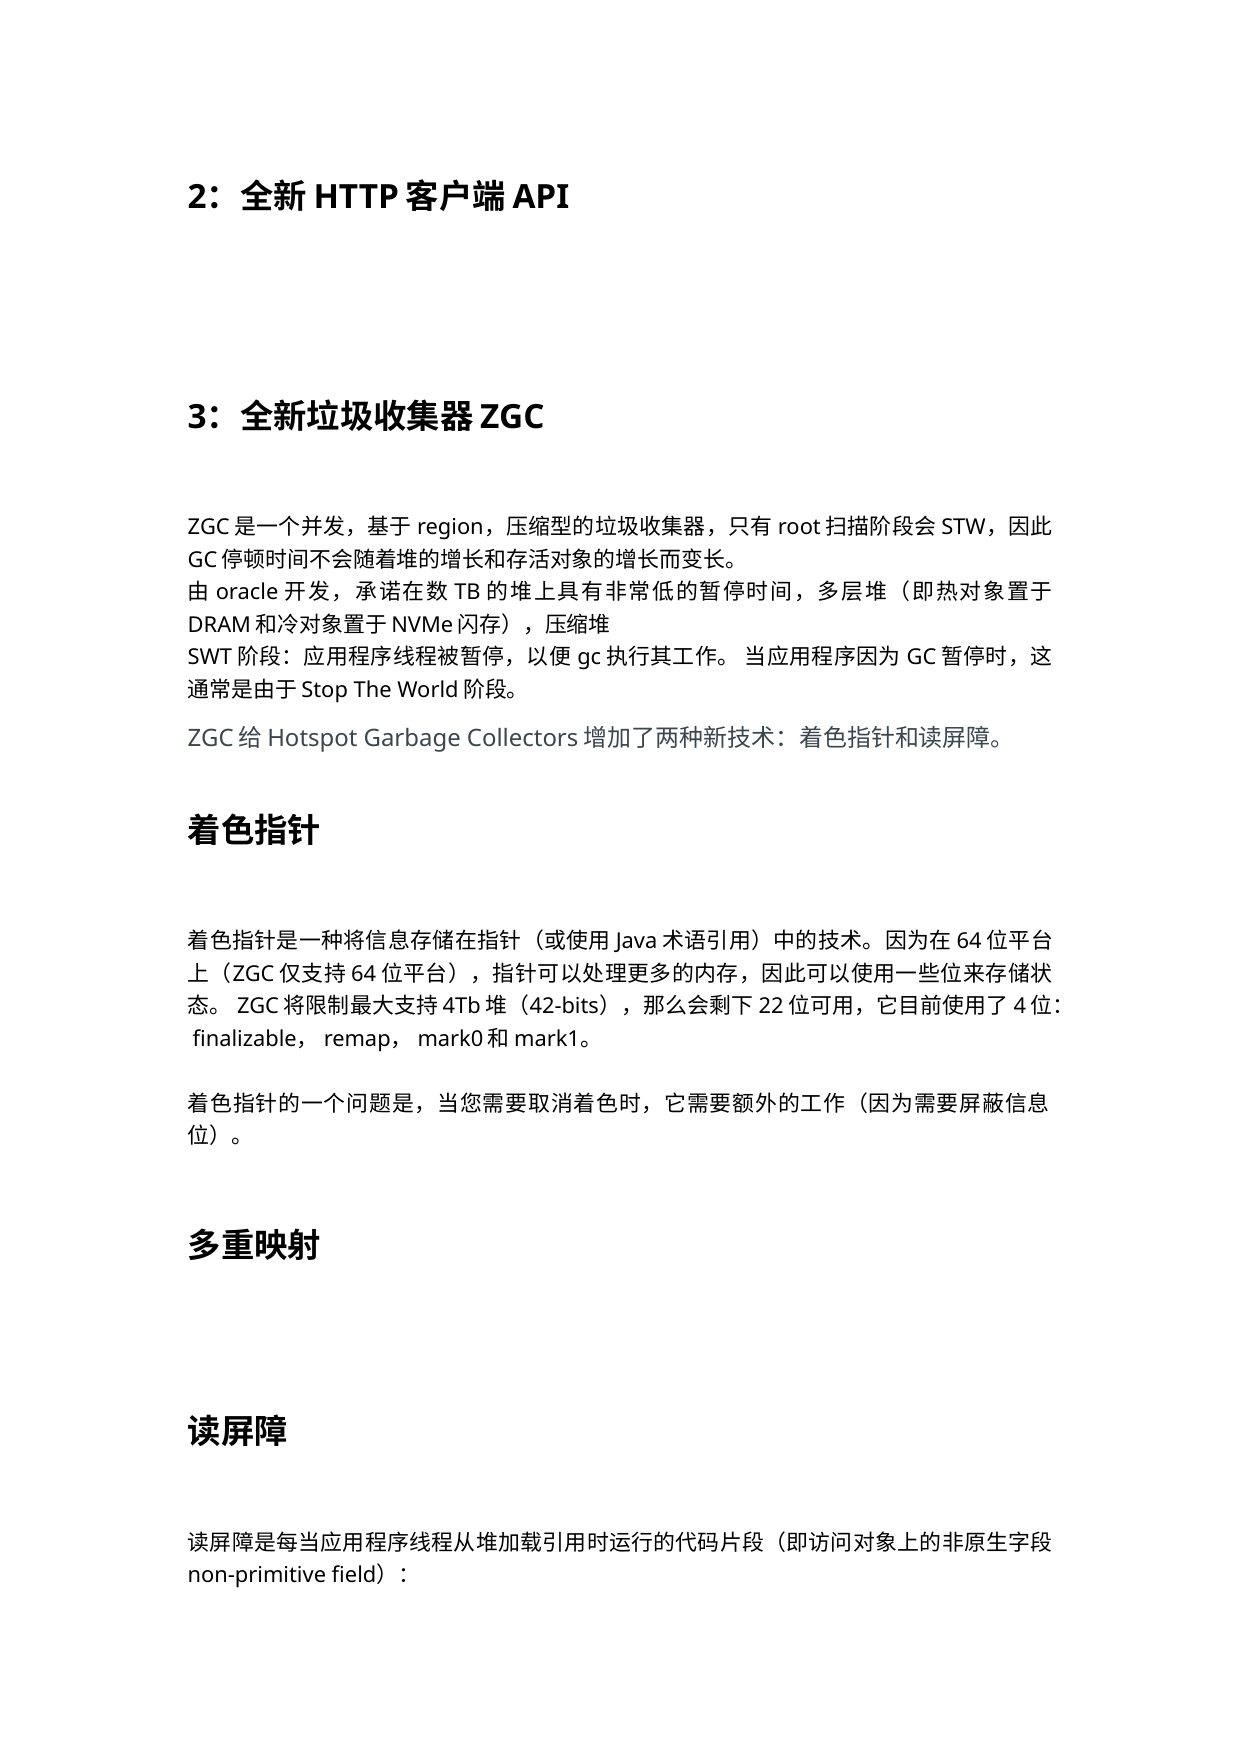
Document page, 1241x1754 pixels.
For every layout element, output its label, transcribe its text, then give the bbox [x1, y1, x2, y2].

subtitle 读屏障 [187, 1397, 1053, 1462]
text 读屏障是每当应用程序线程从堆加载引用时运行的代码片段（即访问对象上的非原生字段non-primitive field）： [187, 1524, 1053, 1589]
subtitle 3：全新垃圾收集器ZGC [187, 381, 1053, 446]
subtitle 多重映射 [187, 1210, 1053, 1275]
text 着色指针是一种将信息存储在指针（或使用Java术语引用）中的技术。因为在64位平台上（ZGC仅支持64位平台），指针可以处理更多的内存，因此可以使用一些位来存储状态。 ZGC将限制最大支持4Tb堆（42-bits），那么会剩下22位可用，它目前使用了4位： finalizable， remap， mark0和mark1。 [187, 923, 1053, 1053]
subtitle 着色指针 [187, 796, 1053, 861]
text ZGC给Hotspot Garbage Collectors增加了两种新技术：着色指针和读屏障。 [187, 704, 1053, 769]
text 由oracle开发，承诺在数TB的堆上具有非常低的暂停时间，多层堆（即热对象置于DRAM和冷对象置于NVMe闪存），压缩堆 [187, 574, 1053, 639]
text SWT阶段：应用程序线程被暂停，以便gc执行其工作。 当应用程序因为GC暂停时，这通常是由于Stop The World阶段。 [187, 639, 1053, 704]
text ZGC是一个并发，基于region，压缩型的垃圾收集器，只有root扫描阶段会STW，因此GC停顿时间不会随着堆的增长和存活对象的增长而变长。 [187, 509, 1053, 574]
text 着色指针的一个问题是，当您需要取消着色时，它需要额外的工作（因为需要屏蔽信息位）。 [187, 1086, 1053, 1151]
subtitle 2：全新HTTP客户端API [187, 162, 1053, 227]
